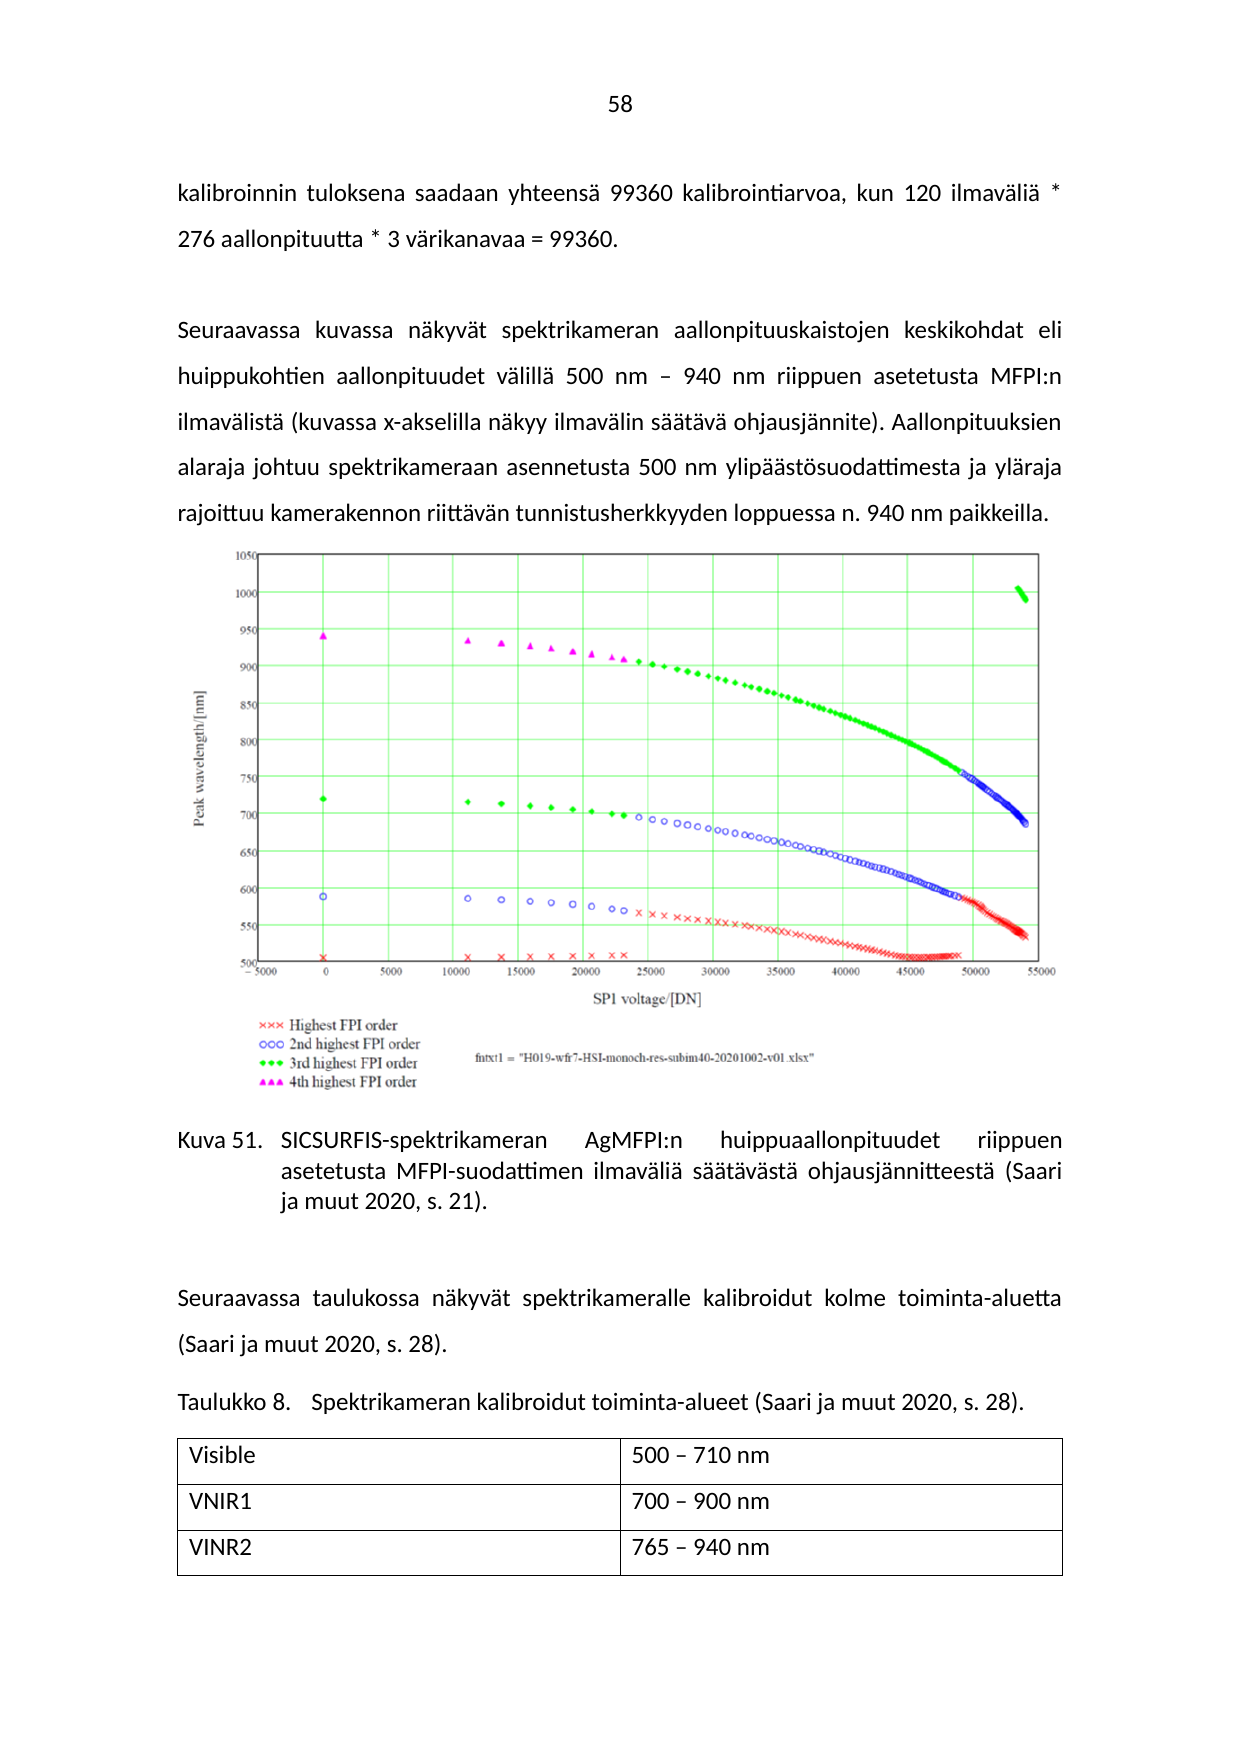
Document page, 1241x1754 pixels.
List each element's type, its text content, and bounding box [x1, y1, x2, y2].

table_cell VINR2 [178, 1531, 620, 1575]
text Seuraavassa kuvassa näkyvät spektrikameran aallonpituuskaistojen keskikohdat eli huippukohtien aallonpituudet välillä 500 nm – 940 nm riippuen asetetusta MFPI:n ilmavälistä (kuvassa x-akselilla näkyy ilmavälin säätävä ohjausjännite). Aallonpituuksien alaraja johtuu spektrikameraan asennetusta 500 nm ylipäästösuodattimesta ja yläraja rajoittuu kamerakennon riittävän tunnistusherkkyyden loppuessa n. 940 nm paikkeilla. [177, 314, 1063, 528]
text Kuva 51. SICSURFIS-spektrikameran AgMFPI:n huippuaallonpituudet riippuen asetetusta MFPI-suodattimen ilmaväliä säätävästä ohjausjännitteestä (Saari ja muut 2020, s. 21). [177, 1124, 1063, 1216]
table_cell 765 – 940 nm [621, 1531, 1062, 1575]
table_cell VNIR1 [178, 1485, 620, 1529]
text Seuraavassa taulukossa näkyvät spektrikameralle kalibroidut kolme toiminta-aluetta (Saari ja muut 2020, s. 28). [177, 1283, 1063, 1359]
text Taulukko 8. Spektrikameran kalibroidut toiminta-alueet (Saari ja muut 2020, s. 28). [177, 1387, 1063, 1417]
table_cell 700 – 900 nm [621, 1485, 1062, 1529]
table_header 500 – 710 nm [621, 1439, 1062, 1484]
picture [177, 543, 1063, 1097]
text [177, 177, 1063, 253]
table_header Visible [178, 1439, 620, 1484]
